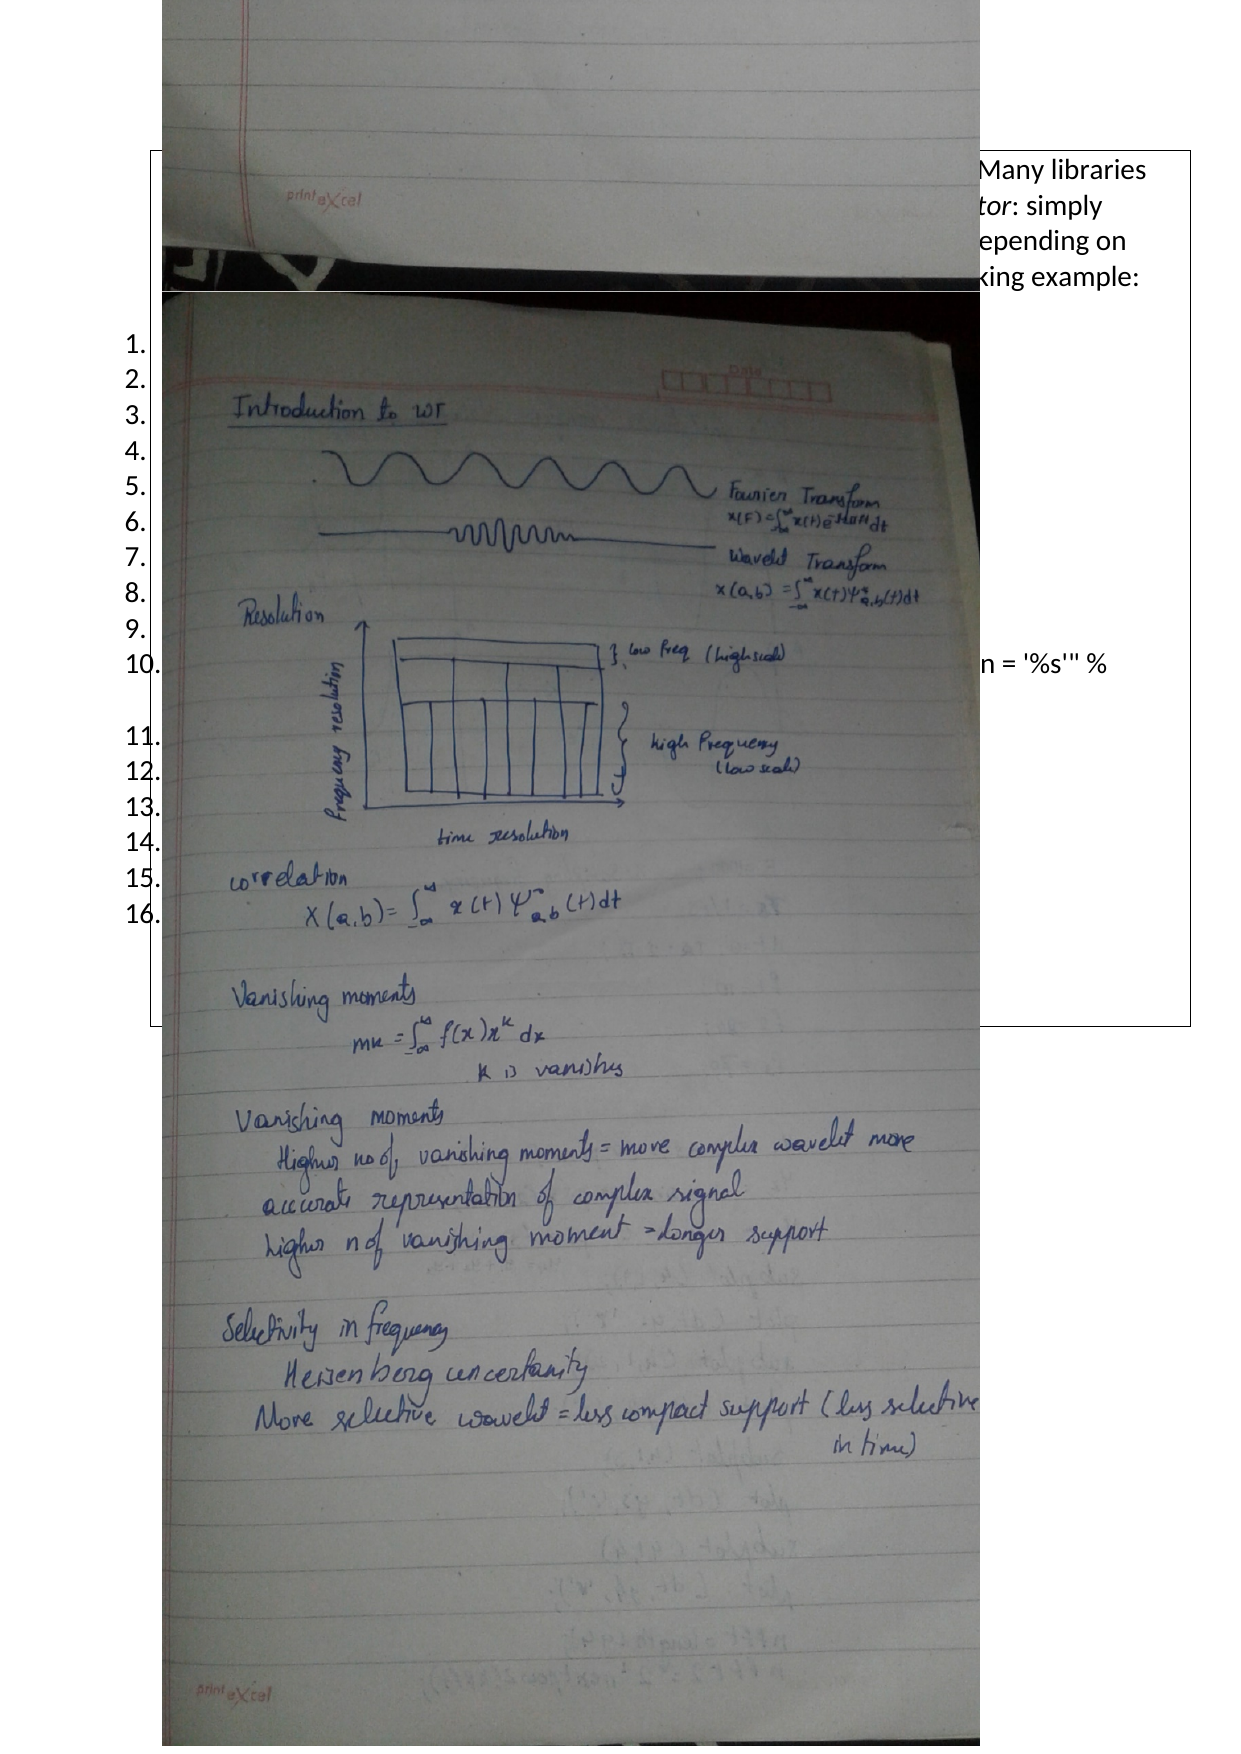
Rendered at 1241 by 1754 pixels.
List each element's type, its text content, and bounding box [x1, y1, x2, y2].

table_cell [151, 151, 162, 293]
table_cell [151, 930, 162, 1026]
picture [163, 293, 980, 1746]
picture [163, 0, 980, 291]
